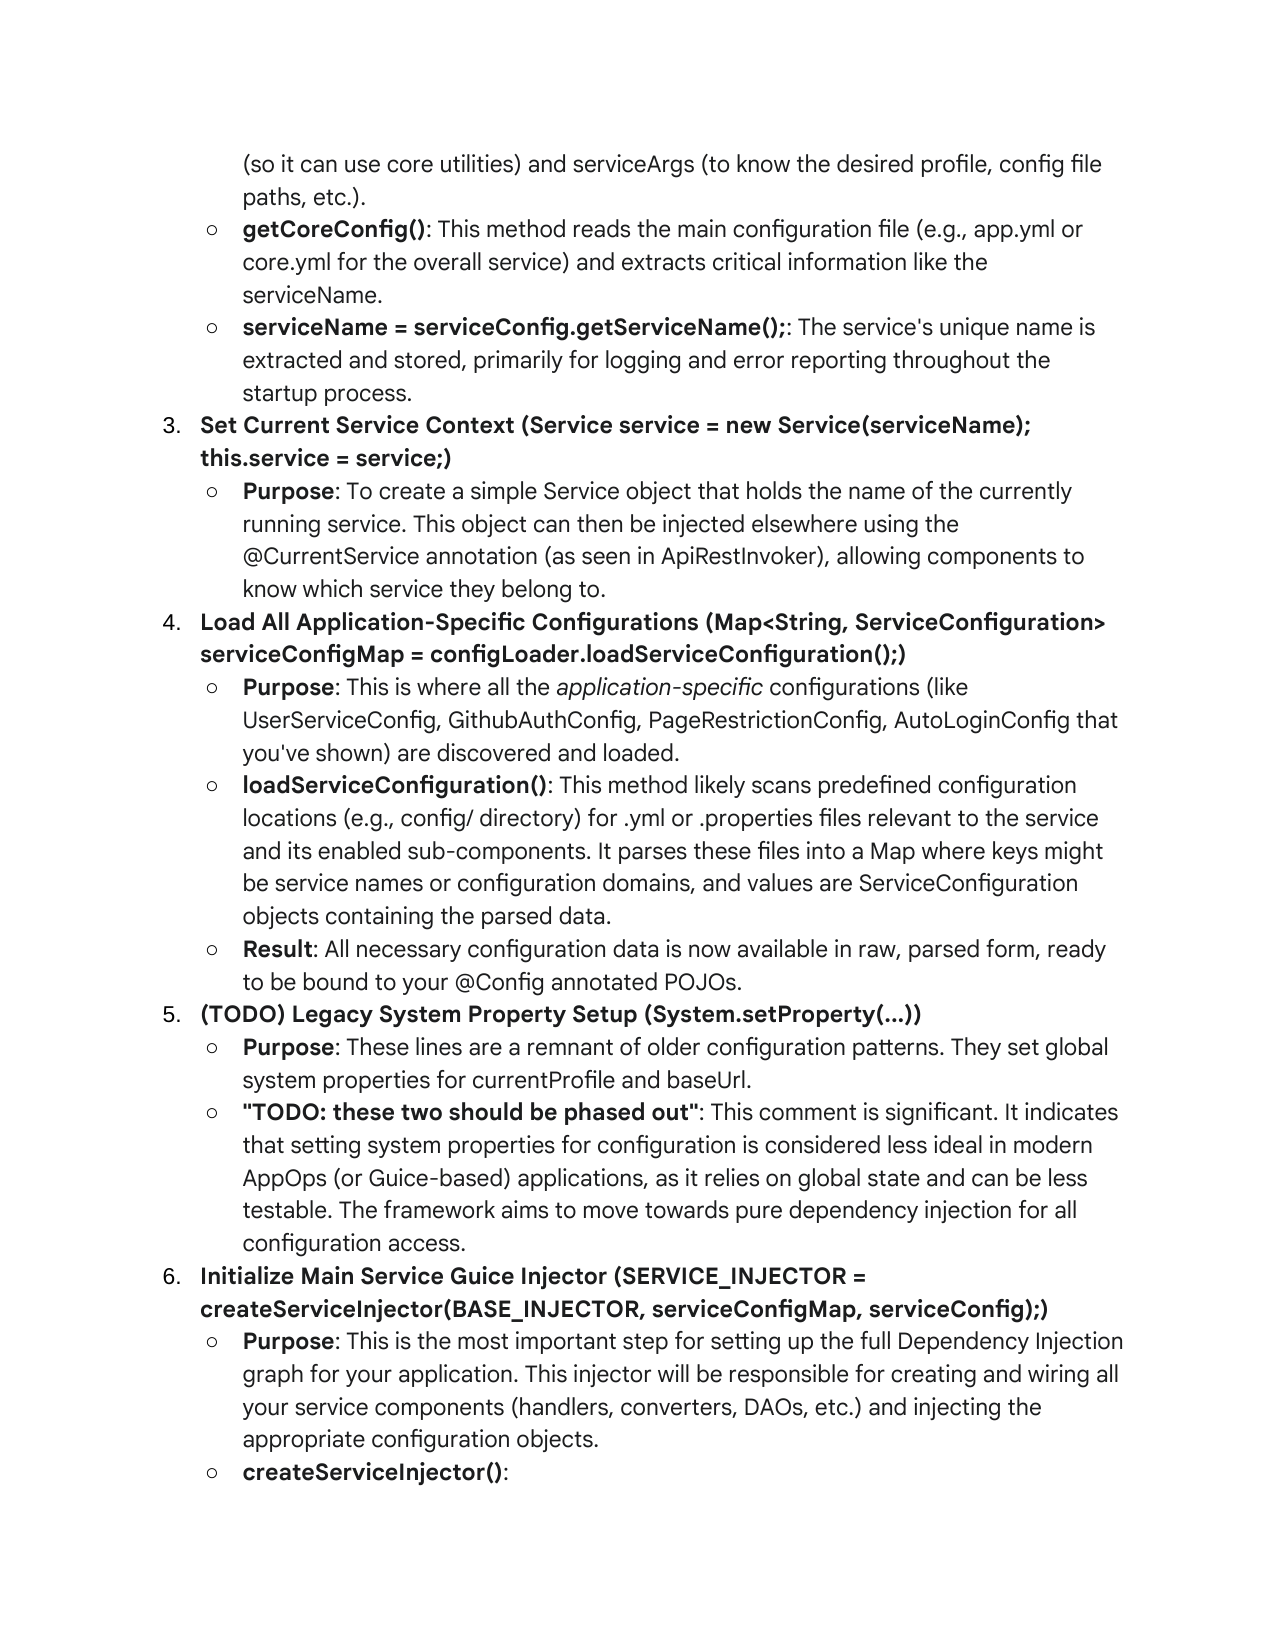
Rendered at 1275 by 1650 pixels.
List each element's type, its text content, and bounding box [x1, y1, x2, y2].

list Purpose: This is the most important step for setting up the full Dependency Injection graph for your application. This injector will be responsible for creating and wiring all your service components (handlers, converters, DAOs, etc.) and injecting the appropriate configuration objects. [205, 1327, 1125, 1454]
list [205, 150, 1125, 211]
list createServiceInjector(): [205, 1458, 1125, 1487]
list Purpose: To create a simple Service object that holds the name of the currently running service. This object can then be injected elsewhere using the @CurrentService annotation (as seen in ApiRestInvoker), allowing components to know which service they belong to. [205, 477, 1125, 604]
list Set Current Service Context (Service service = new Service(serviceName); this.service = service;) [162, 412, 1125, 473]
list Load All Application-Specific Configurations (Map<String, ServiceConfiguration> serviceConfigMap = configLoader.loadServiceConfiguration();) [162, 608, 1125, 669]
list Purpose: This is where all the application-specific configurations (like UserServiceConfig, GithubAuthConfig, PageRestrictionConfig, AutoLoginConfig that you've shown) are discovered and loaded. [205, 673, 1125, 767]
list "TODO: these two should be phased out": This comment is significant. It indicates that setting system properties for configuration is considered less ideal in modern AppOps (or Guice-based) applications, as it relies on global state and can be less testable. The framework aims to move towards pure dependency injection for all configuration access. [205, 1098, 1125, 1258]
list Result: All necessary configuration data is now available in raw, parsed form, ready to be bound to your @Config annotated POJOs. [205, 935, 1125, 996]
list Initialize Main Service Guice Injector (SERVICE_INJECTOR = createServiceInjector(BASE_INJECTOR, serviceConfigMap, serviceConfig);) [162, 1262, 1125, 1323]
list serviceName = serviceConfig.getServiceName();: The service's unique name is extracted and stored, primarily for logging and error reporting throughout the startup process. [205, 313, 1125, 408]
list loadServiceConfiguration(): This method likely scans predefined configuration locations (e.g., config/ directory) for .yml or .properties files relevant to the service and its enabled sub-components. It parses these files into a Map where keys might be service names or configuration domains, and values are ServiceConfiguration objects containing the parsed data. [205, 771, 1125, 931]
list (TODO) Legacy System Property Setup (System.setProperty(...)) [162, 1000, 1125, 1029]
list getCoreConfig(): This method reads the main configuration file (e.g., app.yml or core.yml for the overall service) and extracts critical information like the serviceName. [205, 215, 1125, 309]
list Purpose: These lines are a remnant of older configuration patterns. They set global system properties for currentProfile and baseUrl. [205, 1033, 1125, 1094]
